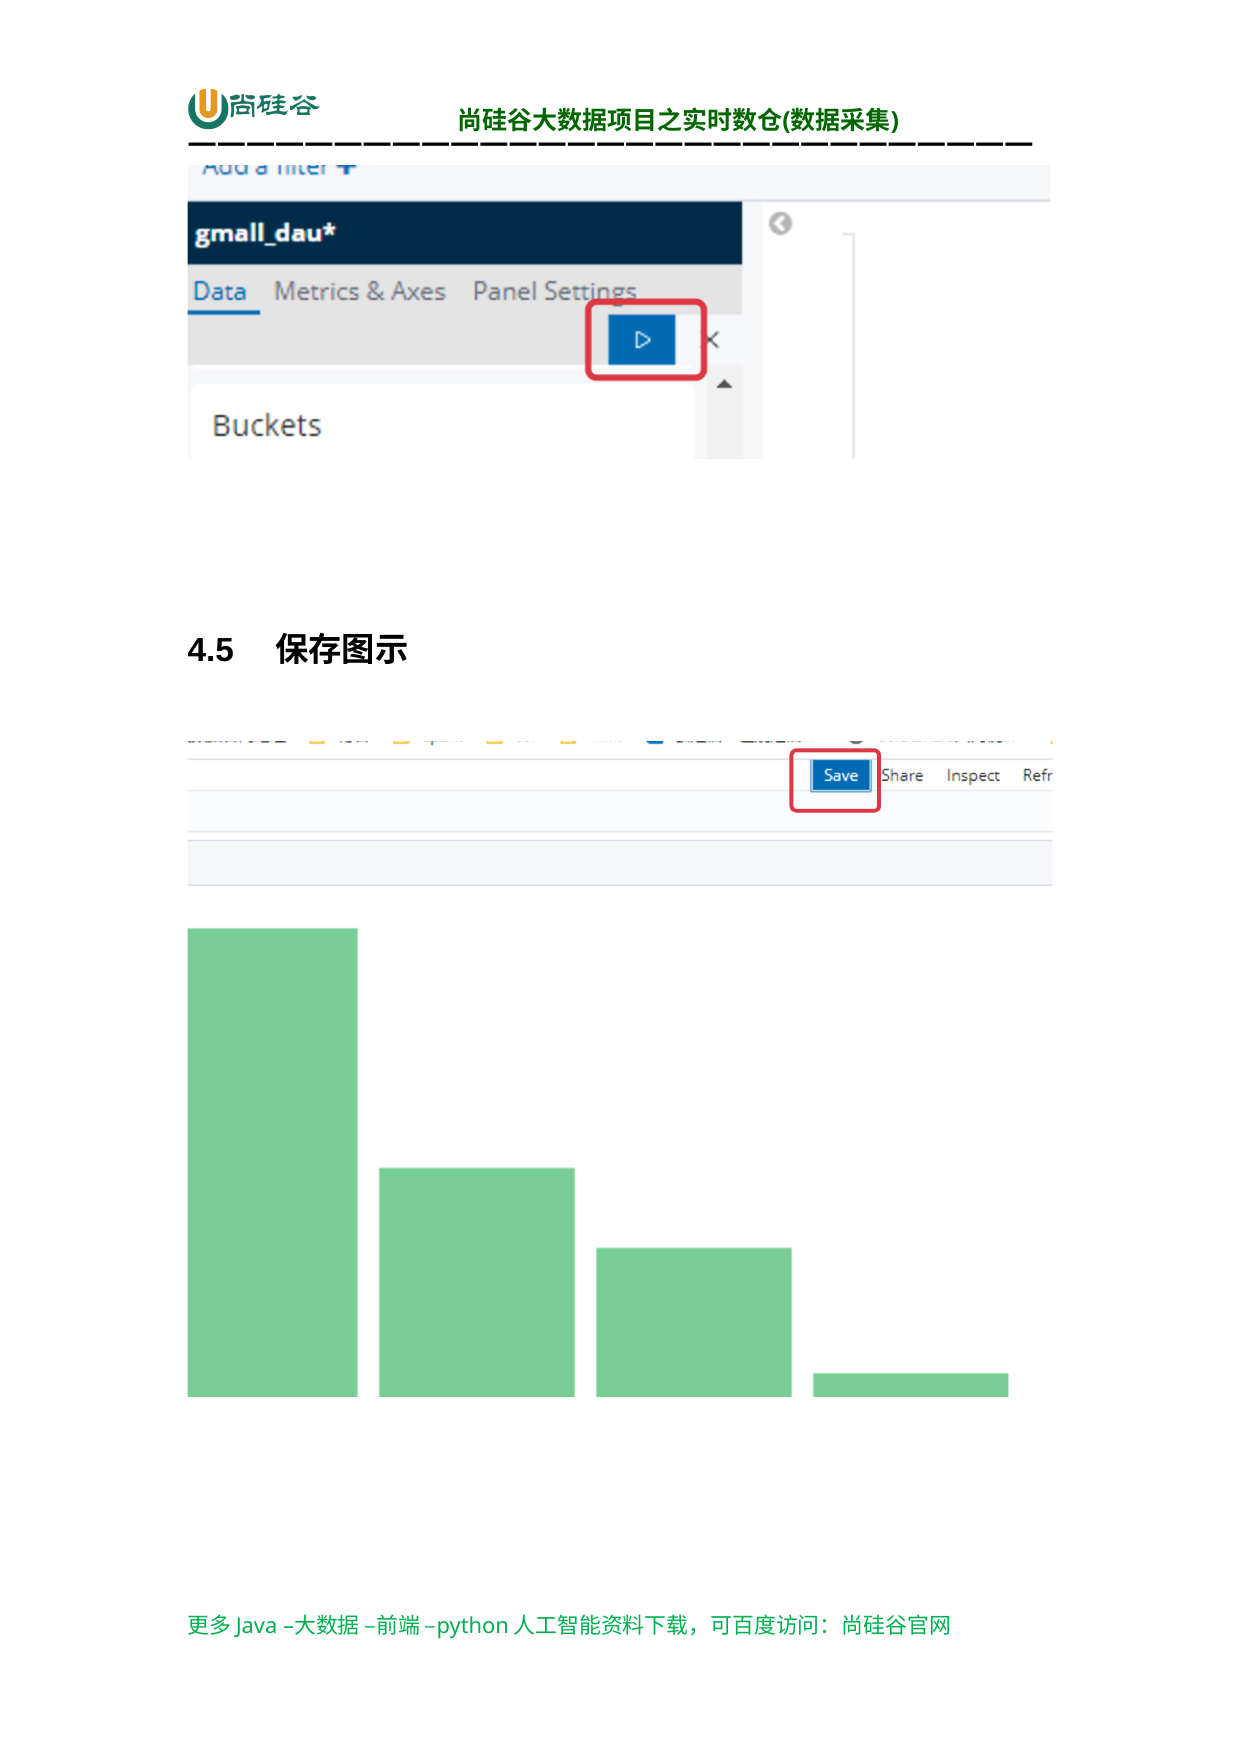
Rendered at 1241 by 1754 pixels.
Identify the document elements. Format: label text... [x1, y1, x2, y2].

picture [187, 741, 1053, 1397]
picture [187, 165, 1050, 459]
subtitle 保存图示 [187, 614, 1053, 679]
picture [187, 88, 321, 130]
